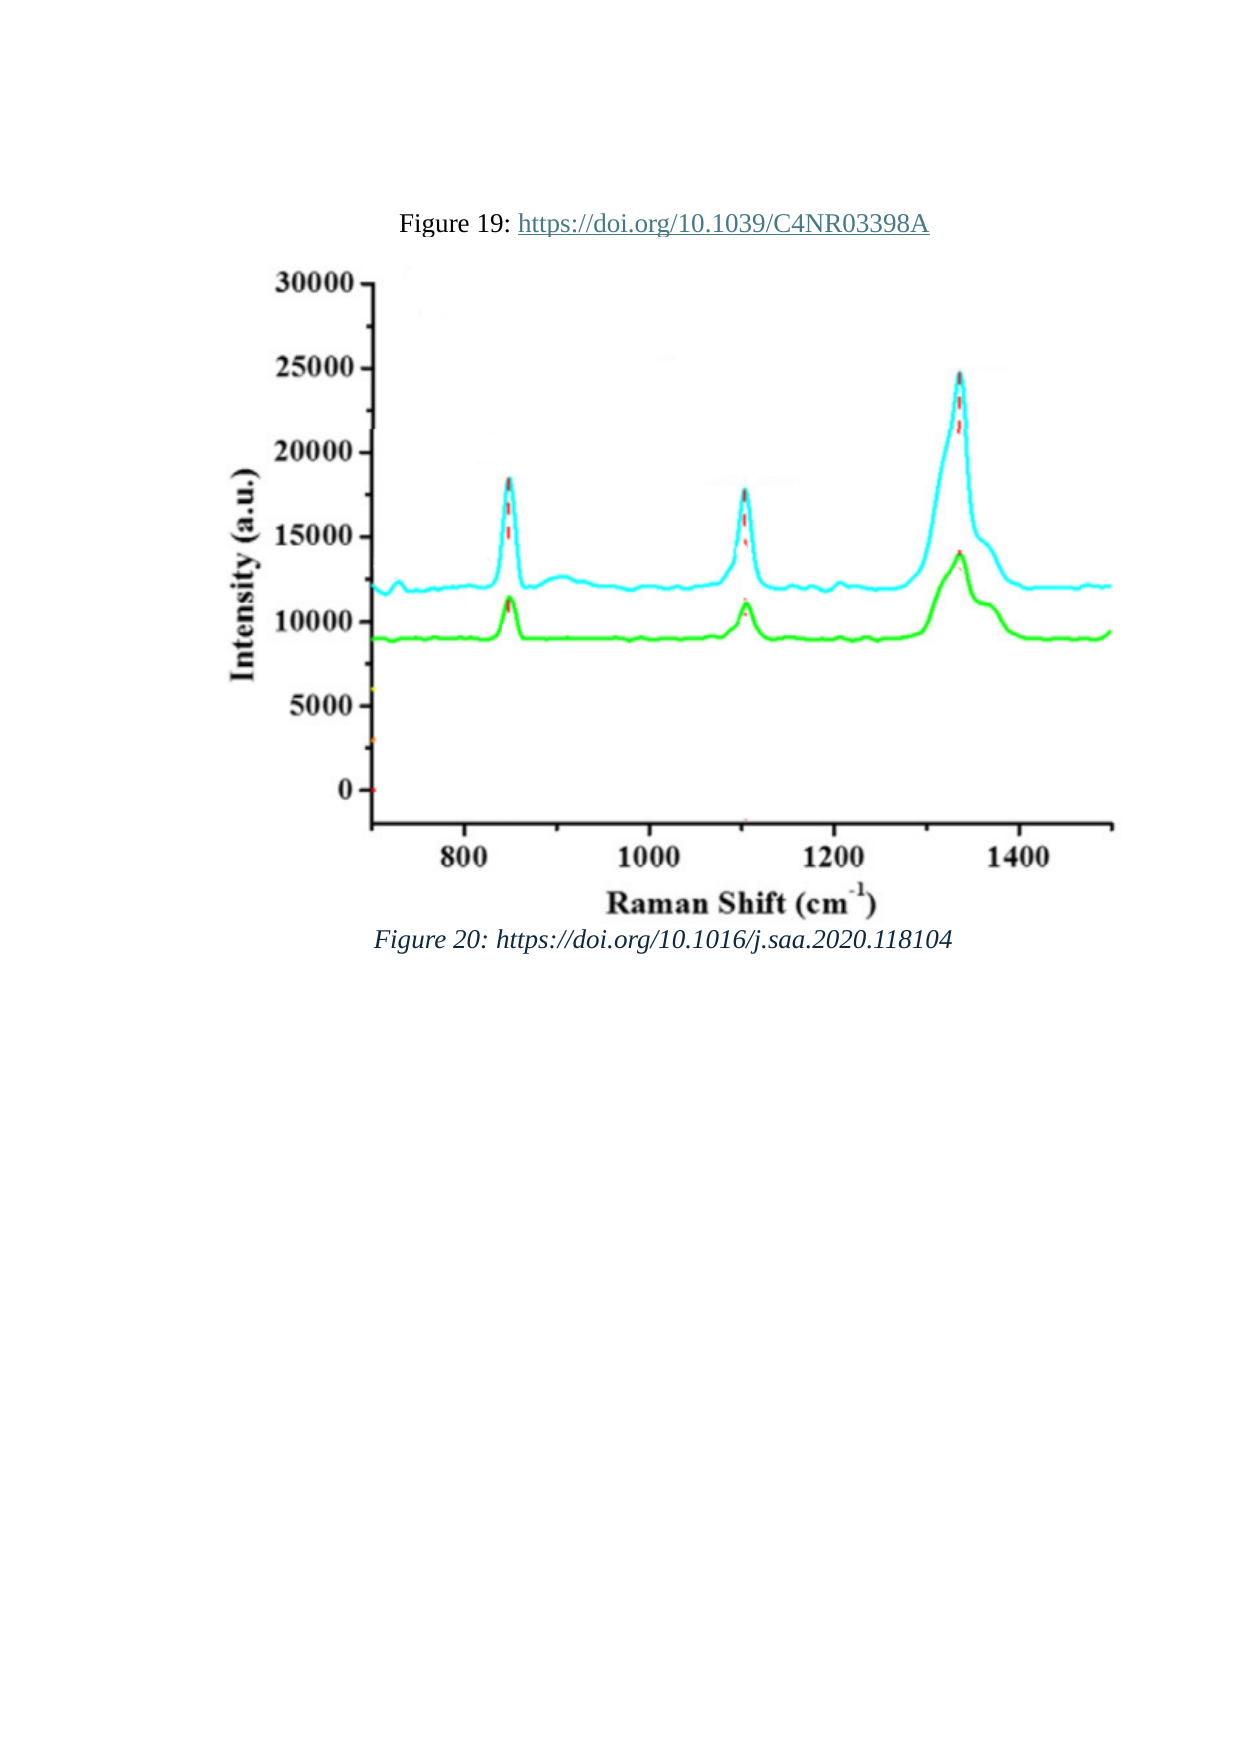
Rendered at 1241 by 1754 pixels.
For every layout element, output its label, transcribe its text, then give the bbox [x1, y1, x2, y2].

text Figure 19: https://doi.org/10.1039/C4NR03398A [207, 207, 1122, 237]
picture [206, 237, 1122, 924]
text Figure 20: https://doi.org/10.1016/j.saa.2020.118104 [207, 924, 1122, 955]
